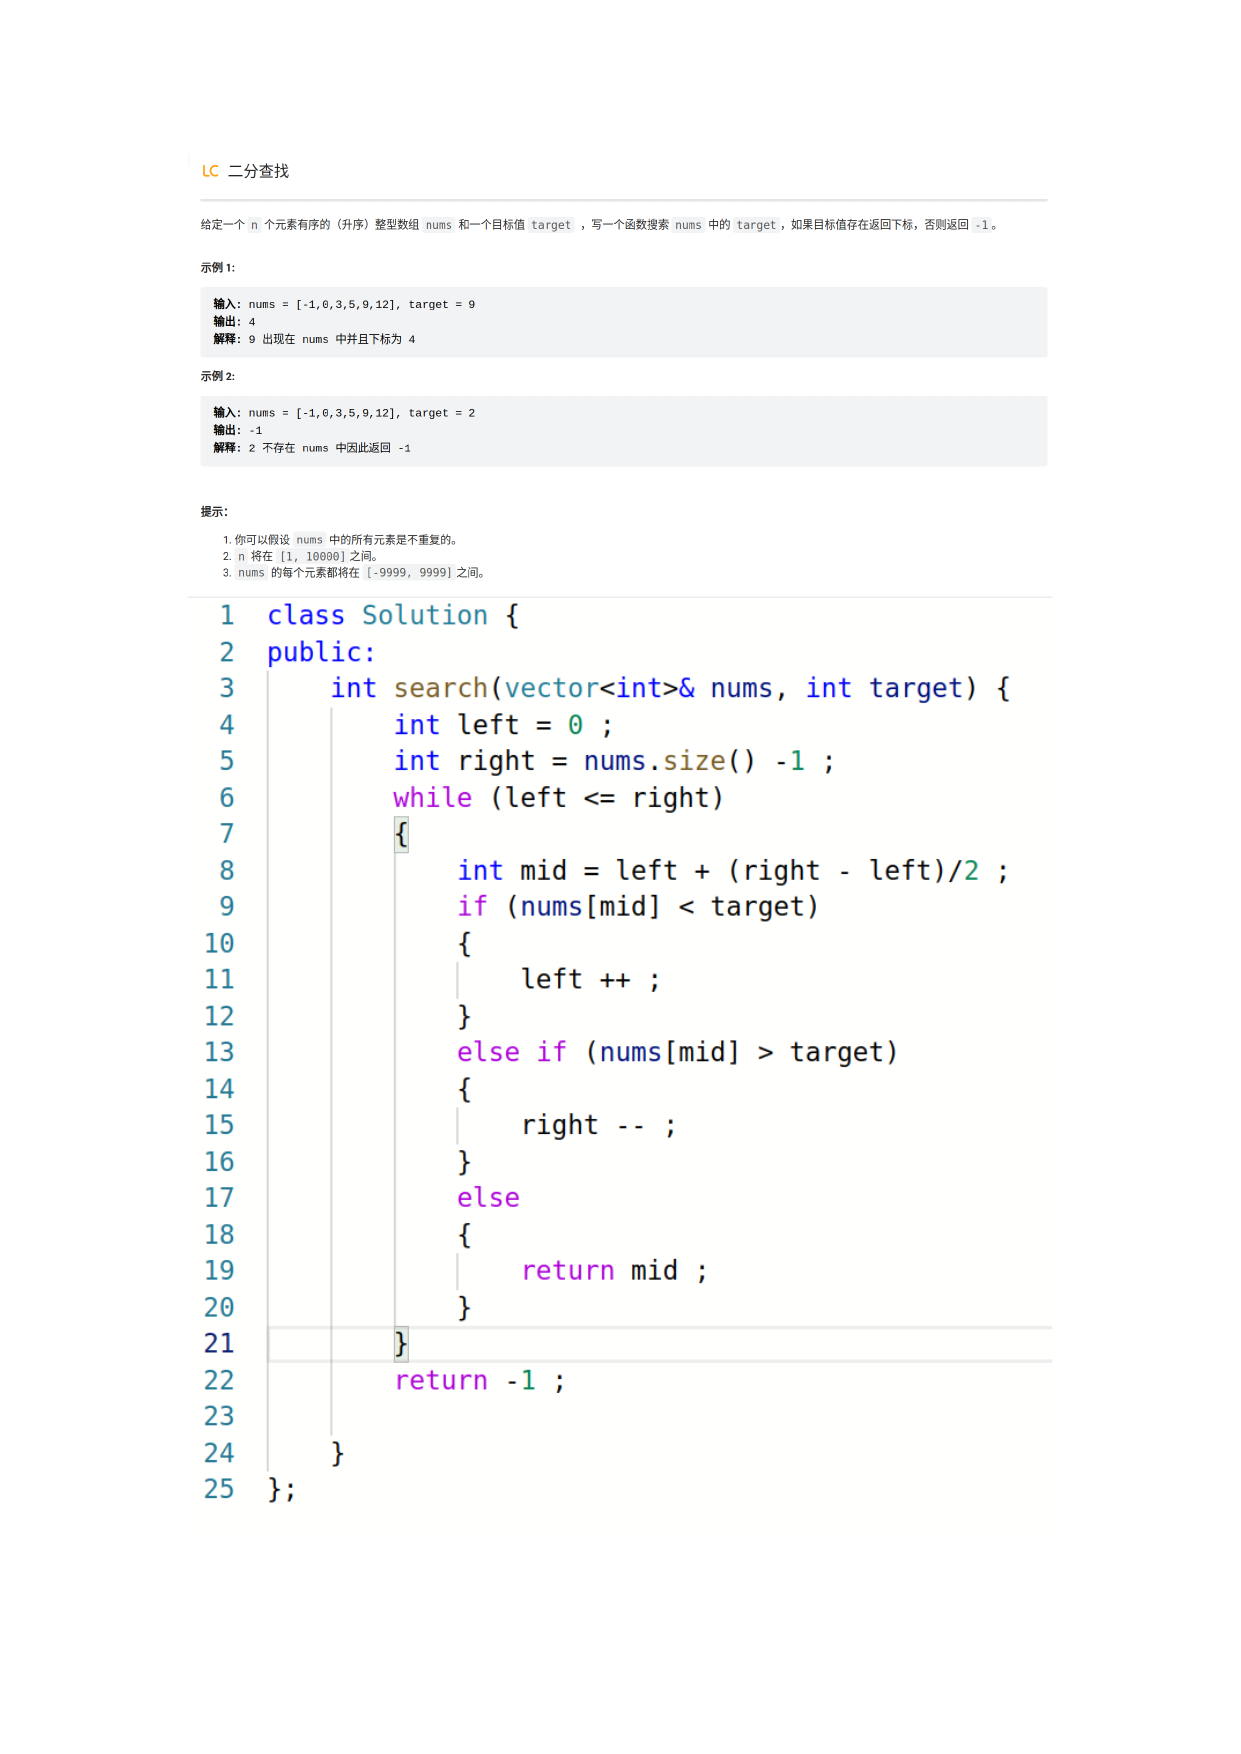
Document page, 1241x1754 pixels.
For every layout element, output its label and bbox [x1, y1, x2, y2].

picture [187, 150, 1053, 1534]
